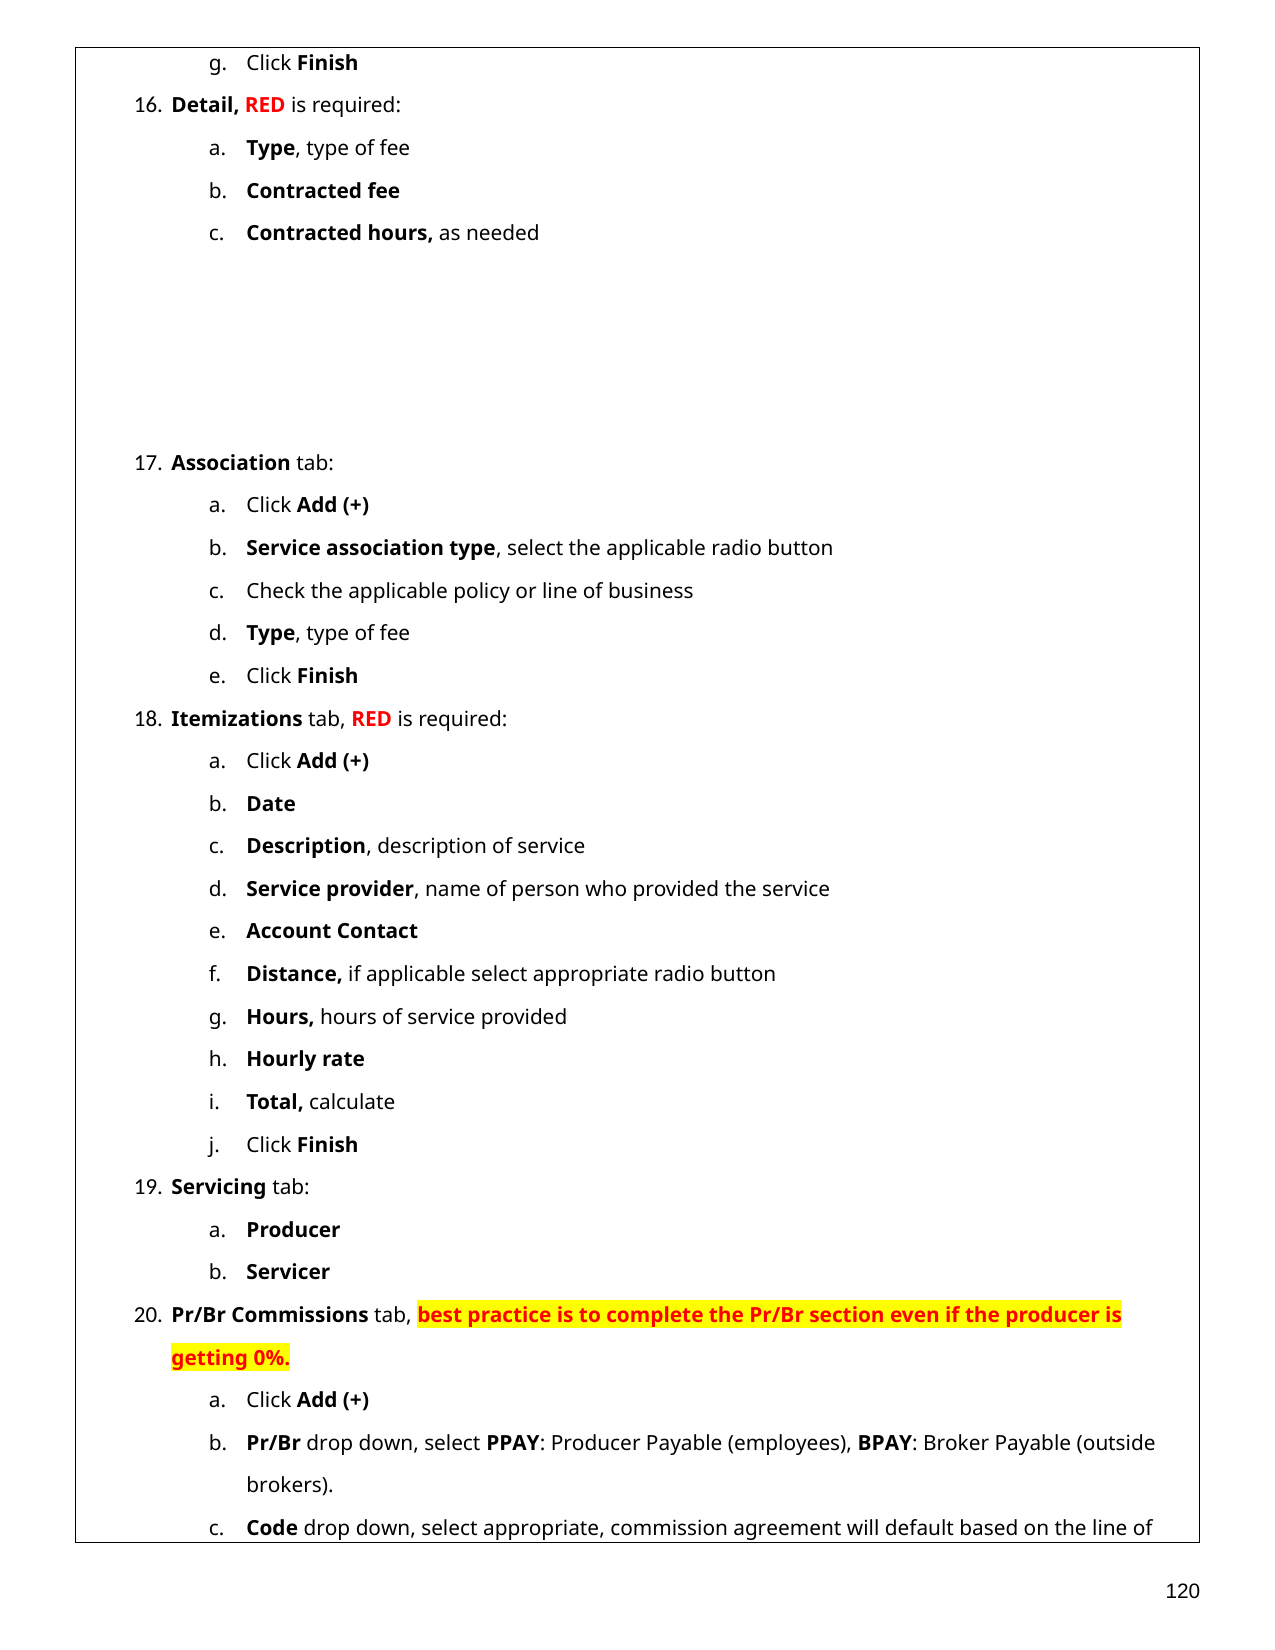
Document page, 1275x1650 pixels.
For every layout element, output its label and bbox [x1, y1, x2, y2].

table_header [76, 48, 1199, 1542]
